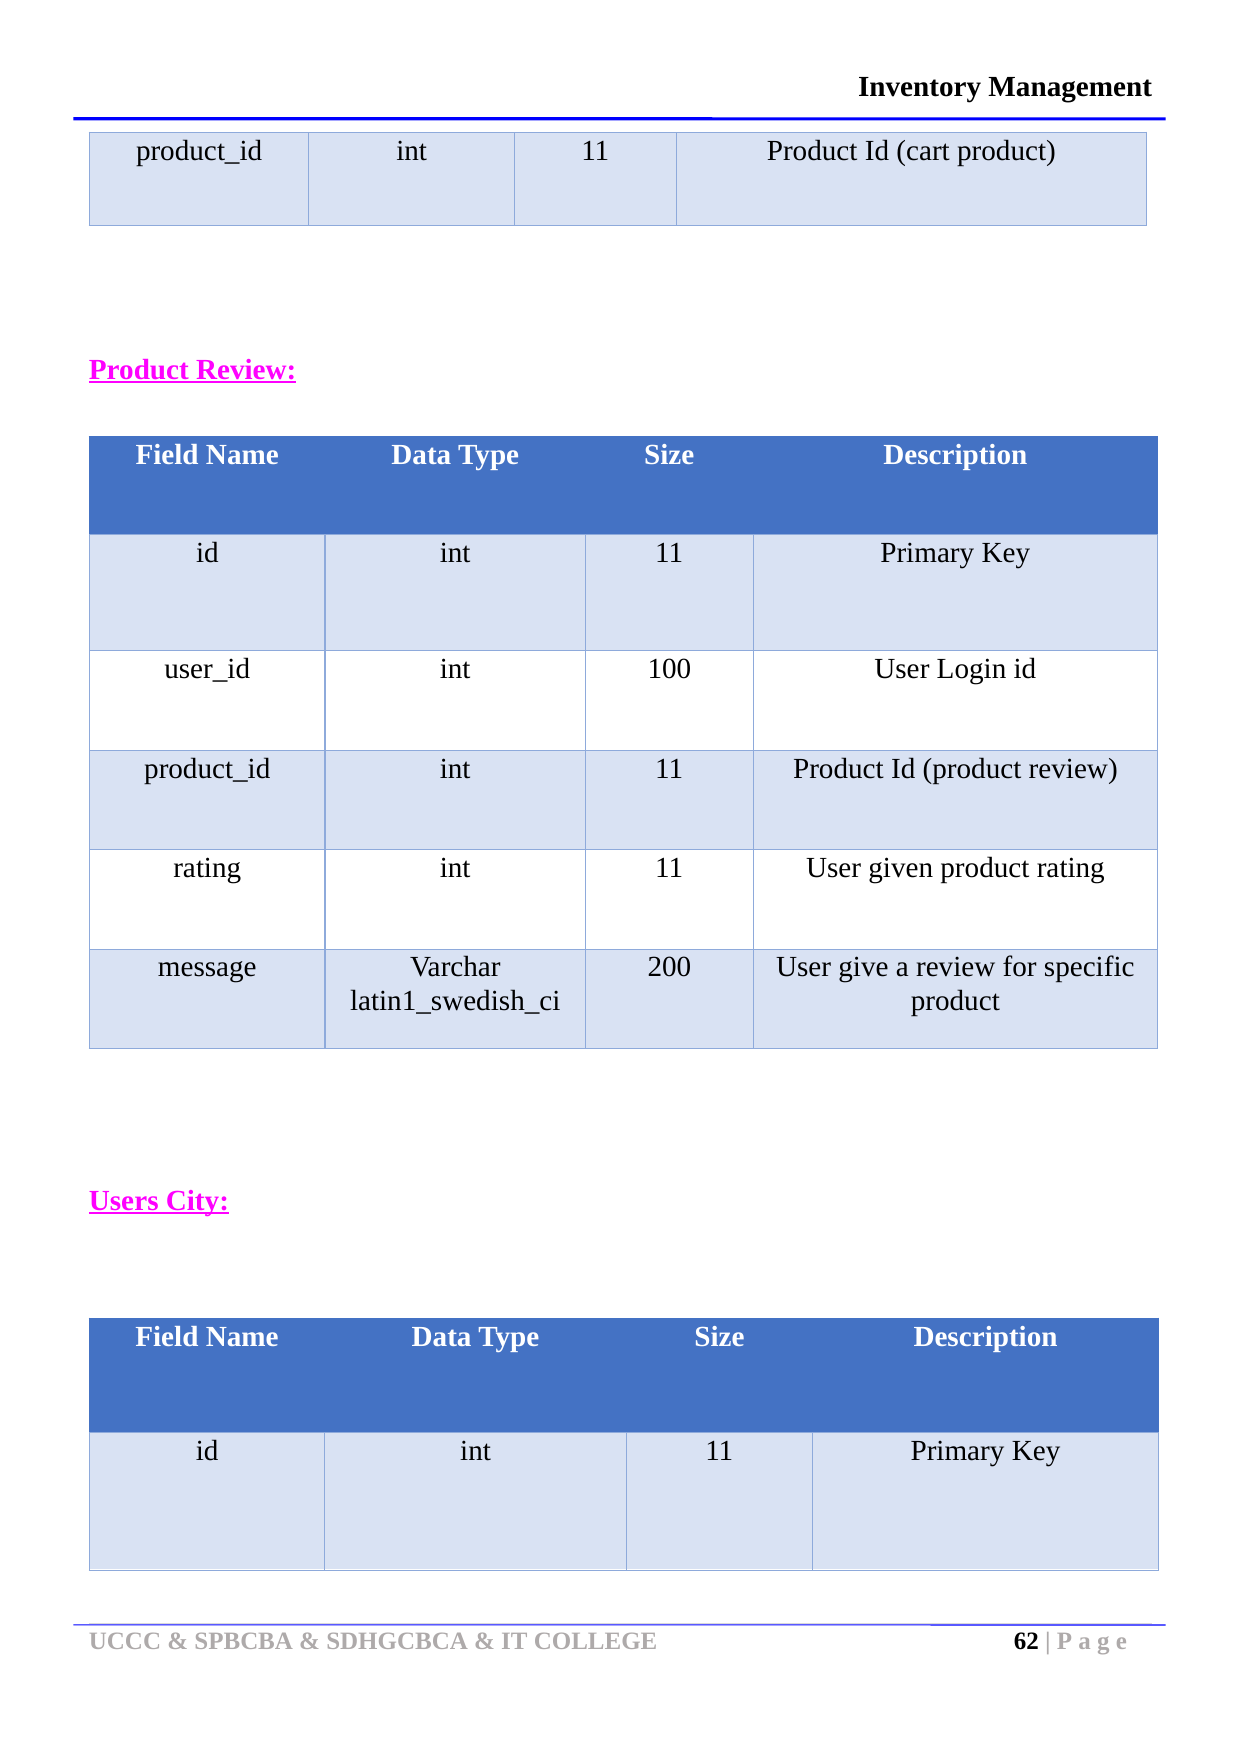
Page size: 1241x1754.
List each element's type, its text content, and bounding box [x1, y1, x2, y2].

table_cell id [90, 535, 324, 650]
table_cell int [309, 133, 514, 225]
table_header Size [627, 1319, 812, 1432]
table_cell int [326, 850, 585, 948]
table_cell 11 [586, 751, 753, 849]
table_cell id [90, 1433, 324, 1569]
table_cell Primary Key [813, 1433, 1158, 1569]
table_header Description [813, 1319, 1158, 1432]
table_cell 11 [627, 1433, 812, 1569]
table_header Field Name [90, 1319, 324, 1432]
table_header Field Name [90, 438, 324, 534]
table_cell User given product rating [754, 850, 1157, 948]
table_cell product_id [90, 133, 308, 225]
table_header Data Type [325, 1319, 626, 1432]
table_cell Varchar latin1_swedish_ci [326, 950, 585, 1048]
table_header Data Type [326, 438, 585, 534]
text Product Review: [89, 352, 1152, 386]
table_cell user_id [90, 651, 324, 750]
text Users City: [89, 1183, 1152, 1217]
table_cell 200 [586, 950, 753, 1048]
table_cell message [90, 950, 324, 1048]
table_cell User Login id [754, 651, 1157, 750]
table_cell int [326, 535, 585, 650]
table_cell product_id [90, 751, 324, 849]
table_cell 100 [586, 651, 753, 750]
table_cell int [325, 1433, 626, 1569]
table_cell 11 [515, 133, 676, 225]
table_cell Product Id (product review) [754, 751, 1157, 849]
table_cell rating [90, 850, 324, 948]
table_header Size [586, 438, 753, 534]
table_cell User give a review for specific product [754, 950, 1157, 1048]
table_cell 11 [586, 535, 753, 650]
table_cell Product Id (cart product) [677, 133, 1146, 225]
table_header Description [754, 438, 1157, 534]
table_cell Primary Key [754, 535, 1157, 650]
table_cell 11 [586, 850, 753, 948]
table_cell int [326, 751, 585, 849]
table_cell int [326, 651, 585, 750]
